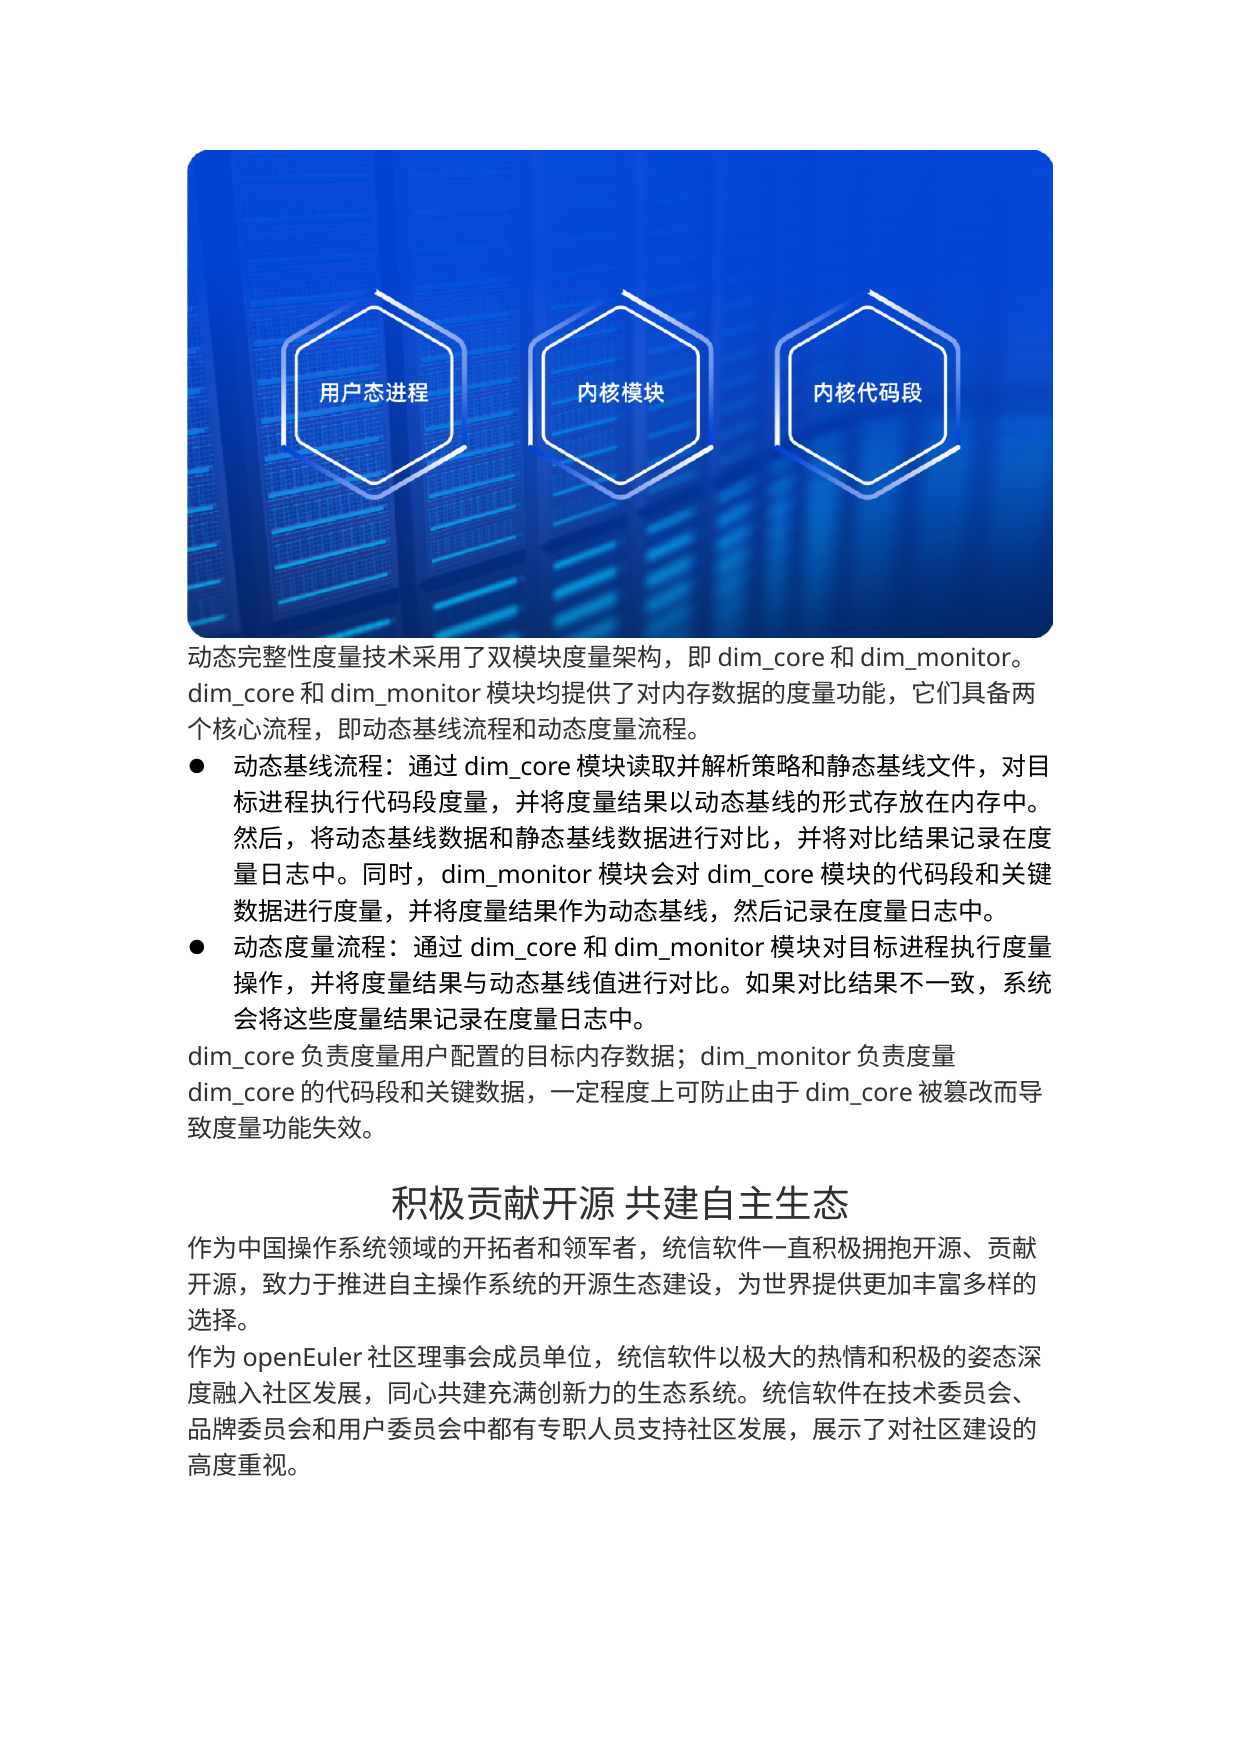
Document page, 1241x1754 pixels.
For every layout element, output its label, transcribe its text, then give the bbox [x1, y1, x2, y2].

text 作为中国操作系统领域的开拓者和领军者，统信软件一直积极拥抱开源、贡献开源，致力于推进自主操作系统的开源生态建设，为世界提供更加丰富多样的选择。 [187, 1228, 1053, 1337]
text 积极贡献开源 共建自主生态 [187, 1174, 1053, 1228]
picture [187, 150, 1053, 638]
text dim_core负责度量用户配置的目标内存数据；dim_monitor负责度量dim_core的代码段和关键数据，一定程度上可防止由于dim_core被篡改而导致度量功能失效。 [187, 1036, 1053, 1145]
list 动态度量流程：通过dim_core和dim_monitor模块对目标进程执行度量操作，并将度量结果与动态基线值进行对比。如果对比结果不一致，系统会将这些度量结果记录在度量日志中。 [187, 927, 1053, 1036]
text 动态完整性度量技术采用了双模块度量架构，即dim_core和dim_monitor。 [187, 638, 1053, 674]
text 作为openEuler社区理事会成员单位，统信软件以极大的热情和积极的姿态深度融入社区发展，同心共建充满创新力的生态系统。统信软件在技术委员会、品牌委员会和用户委员会中都有专职人员支持社区发展，展示了对社区建设的高度重视。 [187, 1337, 1053, 1482]
text dim_core和dim_monitor模块均提供了对内存数据的度量功能，它们具备两个核心流程，即动态基线流程和动态度量流程。 [187, 674, 1053, 746]
list 动态基线流程：通过dim_core模块读取并解析策略和静态基线文件，对目标进程执行代码段度量，并将度量结果以动态基线的形式存放在内存中。然后，将动态基线数据和静态基线数据进行对比，并将对比结果记录在度量日志中。同时，dim_monitor模块会对dim_core模块的代码段和关键数据进行度量，并将度量结果作为动态基线，然后记录在度量日志中。 [187, 746, 1053, 927]
